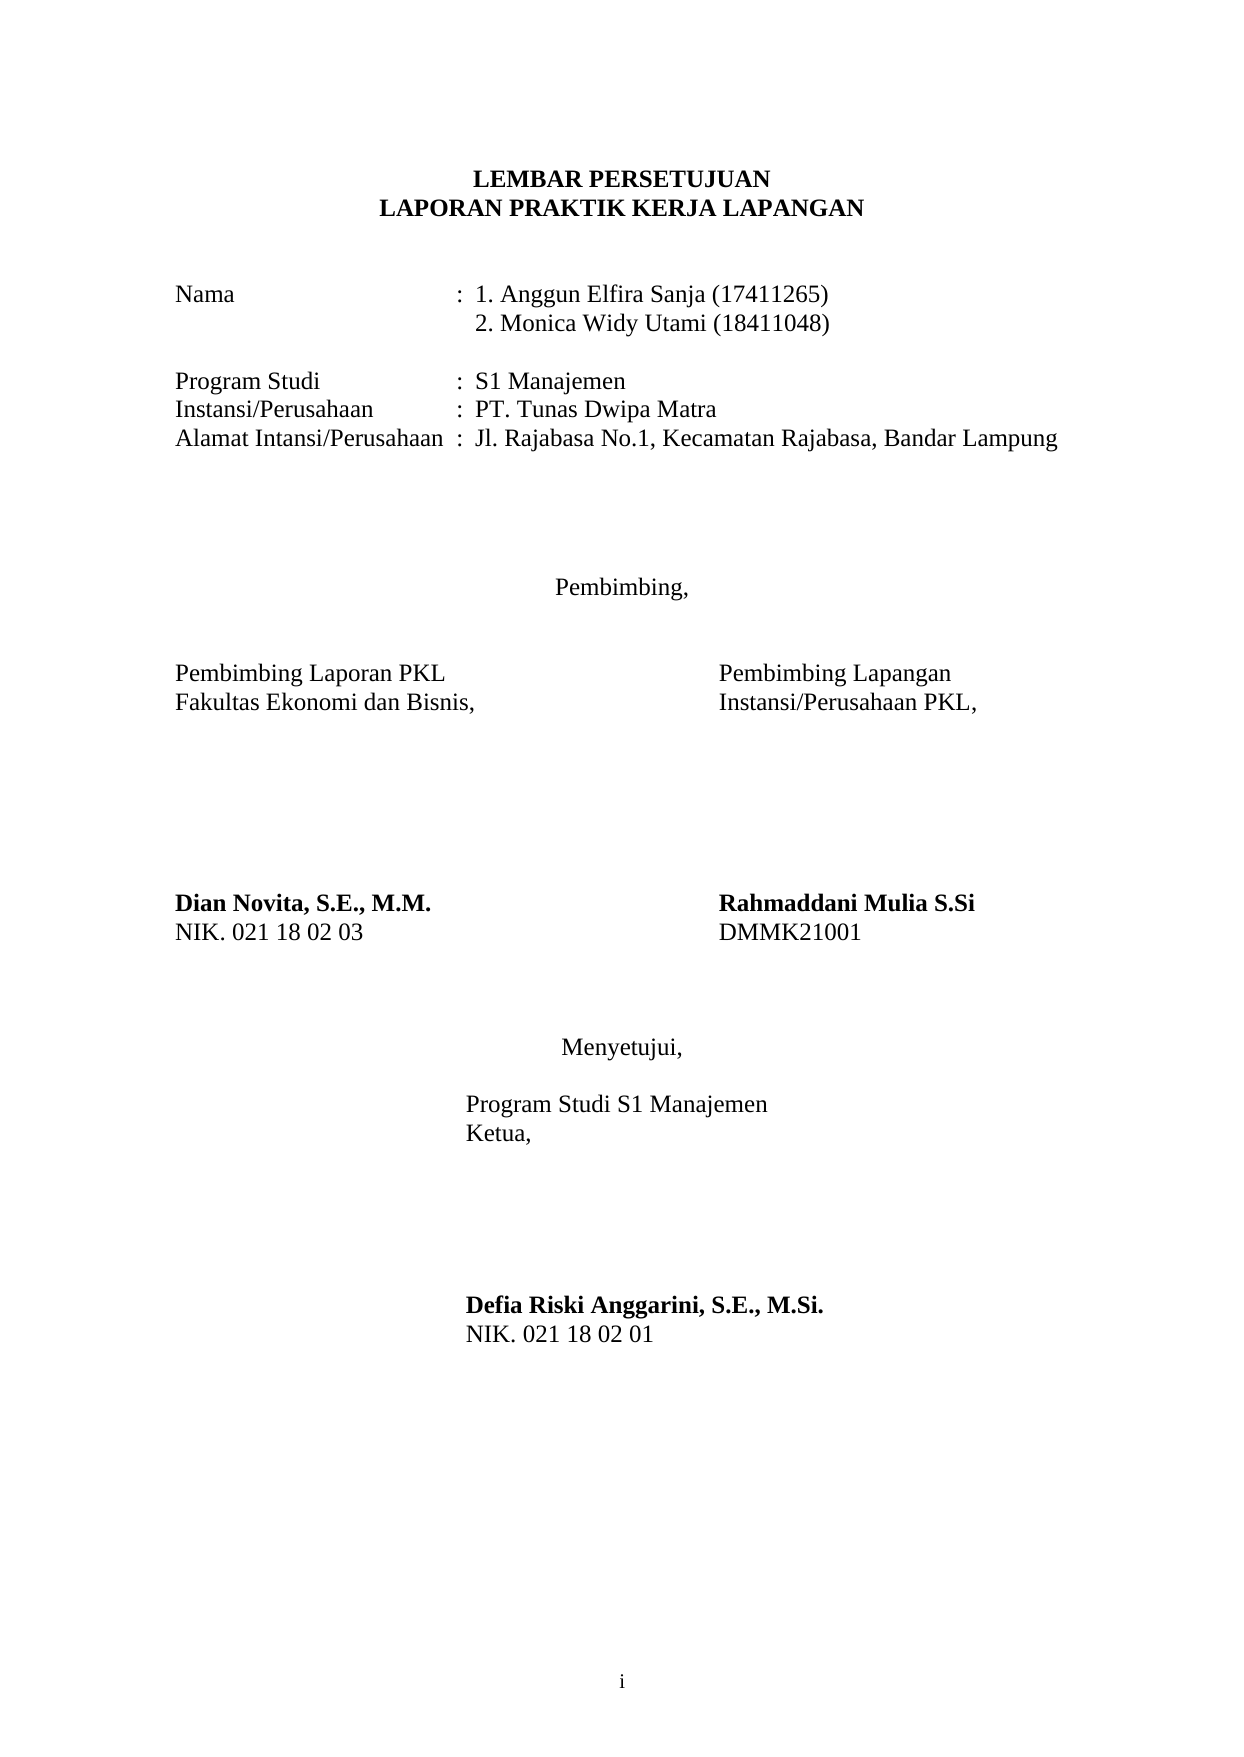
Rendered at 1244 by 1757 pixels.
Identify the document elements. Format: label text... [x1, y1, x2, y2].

text Defia Riski Anggarini, S.E., M.Si. [466, 1291, 1069, 1319]
text Program Studi : S1 Manajemen [175, 366, 1069, 394]
text NIK. 021 18 02 03 DMMK21001 [175, 917, 1069, 946]
text Menyetujui, [175, 1032, 1069, 1061]
text Nama : 1. Anggun Elfira Sanja (17411265) [175, 279, 1069, 308]
text NIK. 021 18 02 01 [466, 1319, 1069, 1348]
text LAPORAN PRAKTIK KERJA LAPANGAN [175, 193, 1069, 222]
text Instansi/Perusahaan : PT. Tunas Dwipa Matra [175, 394, 1069, 423]
text Program Studi S1 Manajemen [466, 1089, 1069, 1118]
text Pembimbing Laporan PKL Pembimbing Lapangan [175, 658, 1069, 687]
text 2. Monica Widy Utami (18411048) [175, 308, 1069, 337]
text Alamat Intansi/Perusahaan : Jl. Rajabasa No.1, Kecamatan Rajabasa, Bandar Lampung [175, 423, 1069, 452]
text LEMBAR PERSETUJUAN [175, 164, 1069, 193]
text Dian Novita, S.E., M.M. Rahmaddani Mulia S.Si [175, 888, 1069, 917]
text Ketua, [466, 1118, 1069, 1147]
text Pembimbing, [175, 572, 1069, 601]
text Fakultas Ekonomi dan Bisnis, Instansi/Perusahaan PKL, [175, 687, 1069, 716]
